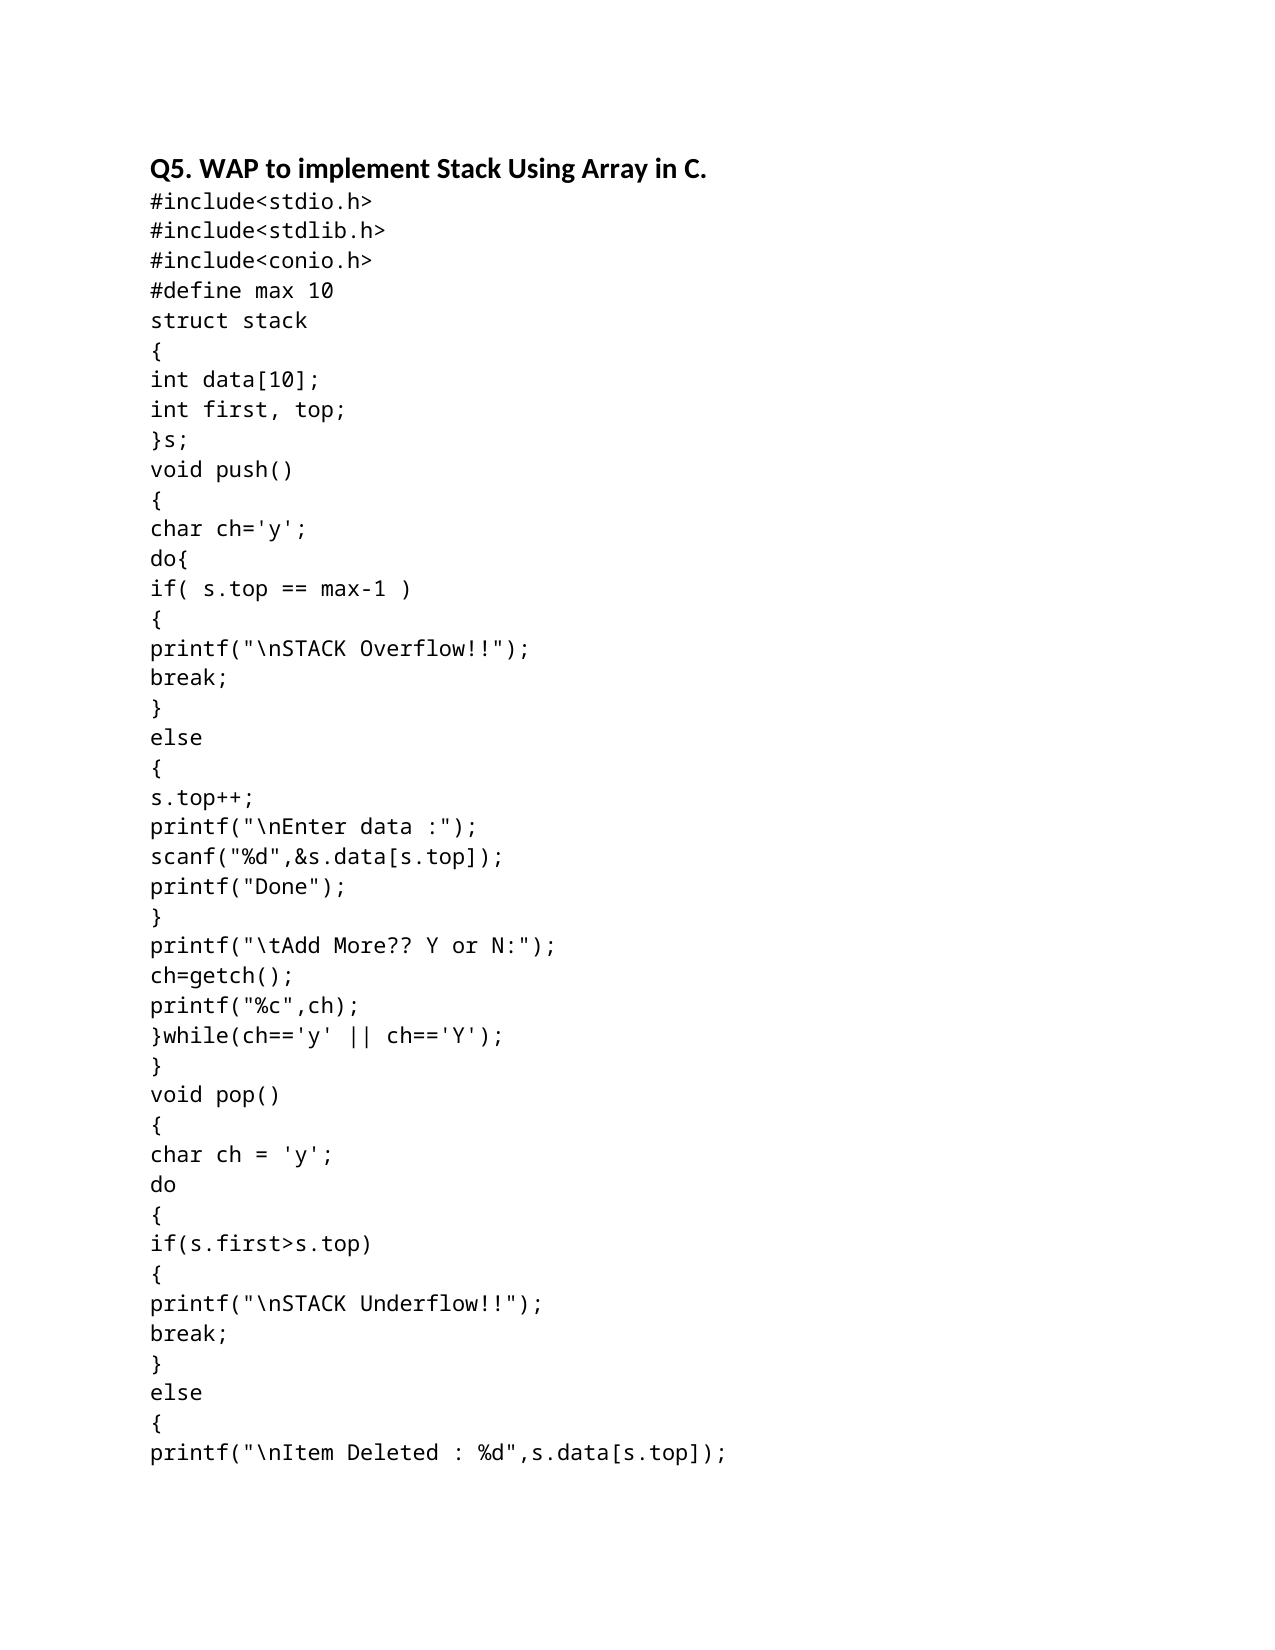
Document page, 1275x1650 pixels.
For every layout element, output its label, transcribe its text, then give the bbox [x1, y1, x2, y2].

text char ch = 'y'; [150, 1139, 1125, 1169]
text void push() [150, 454, 1125, 483]
text break; [150, 1318, 1125, 1347]
text #include<conio.h> [150, 245, 1125, 275]
text printf("\tAdd More?? Y or N:"); [150, 930, 1125, 960]
text } [150, 901, 1125, 930]
text scanf("%d",&s.data[s.top]); [150, 841, 1125, 871]
text break; [150, 662, 1125, 692]
text #include<stdio.h> [150, 186, 1125, 215]
text { [150, 334, 1125, 364]
text printf("\nSTACK Overflow!!"); [150, 632, 1125, 662]
text { [150, 1258, 1125, 1288]
text { [150, 603, 1125, 632]
text { [150, 1407, 1125, 1437]
text #include<stdlib.h> [150, 215, 1125, 245]
text } [150, 1049, 1125, 1079]
text int first, top; [150, 394, 1125, 424]
text } [150, 1347, 1125, 1377]
text } [150, 692, 1125, 722]
text printf("%c",ch); [150, 990, 1125, 1020]
text #define max 10 [150, 275, 1125, 305]
text struct stack [150, 305, 1125, 334]
text else [150, 1377, 1125, 1407]
text if(s.first>s.top) [150, 1228, 1125, 1258]
text do [150, 1169, 1125, 1198]
text { [150, 1109, 1125, 1139]
text do{ [150, 543, 1125, 573]
text char ch='y'; [150, 513, 1125, 543]
text if( s.top == max-1 ) [150, 573, 1125, 603]
text }s; [150, 424, 1125, 454]
text printf("\nEnter data :"); [150, 811, 1125, 841]
text { [150, 483, 1125, 513]
text Q5. WAP to implement Stack Using Array in C. [150, 150, 1125, 186]
text else [150, 722, 1125, 752]
text printf("Done"); [150, 871, 1125, 901]
text s.top++; [150, 781, 1125, 811]
text }while(ch=='y' || ch=='Y'); [150, 1020, 1125, 1049]
text ch=getch(); [150, 960, 1125, 990]
text { [150, 1198, 1125, 1228]
text printf("\nItem Deleted : %d",s.data[s.top]); [150, 1437, 1125, 1467]
text int data[10]; [150, 364, 1125, 394]
text void pop() [150, 1079, 1125, 1109]
text printf("\nSTACK Underflow!!"); [150, 1288, 1125, 1318]
text { [150, 752, 1125, 781]
